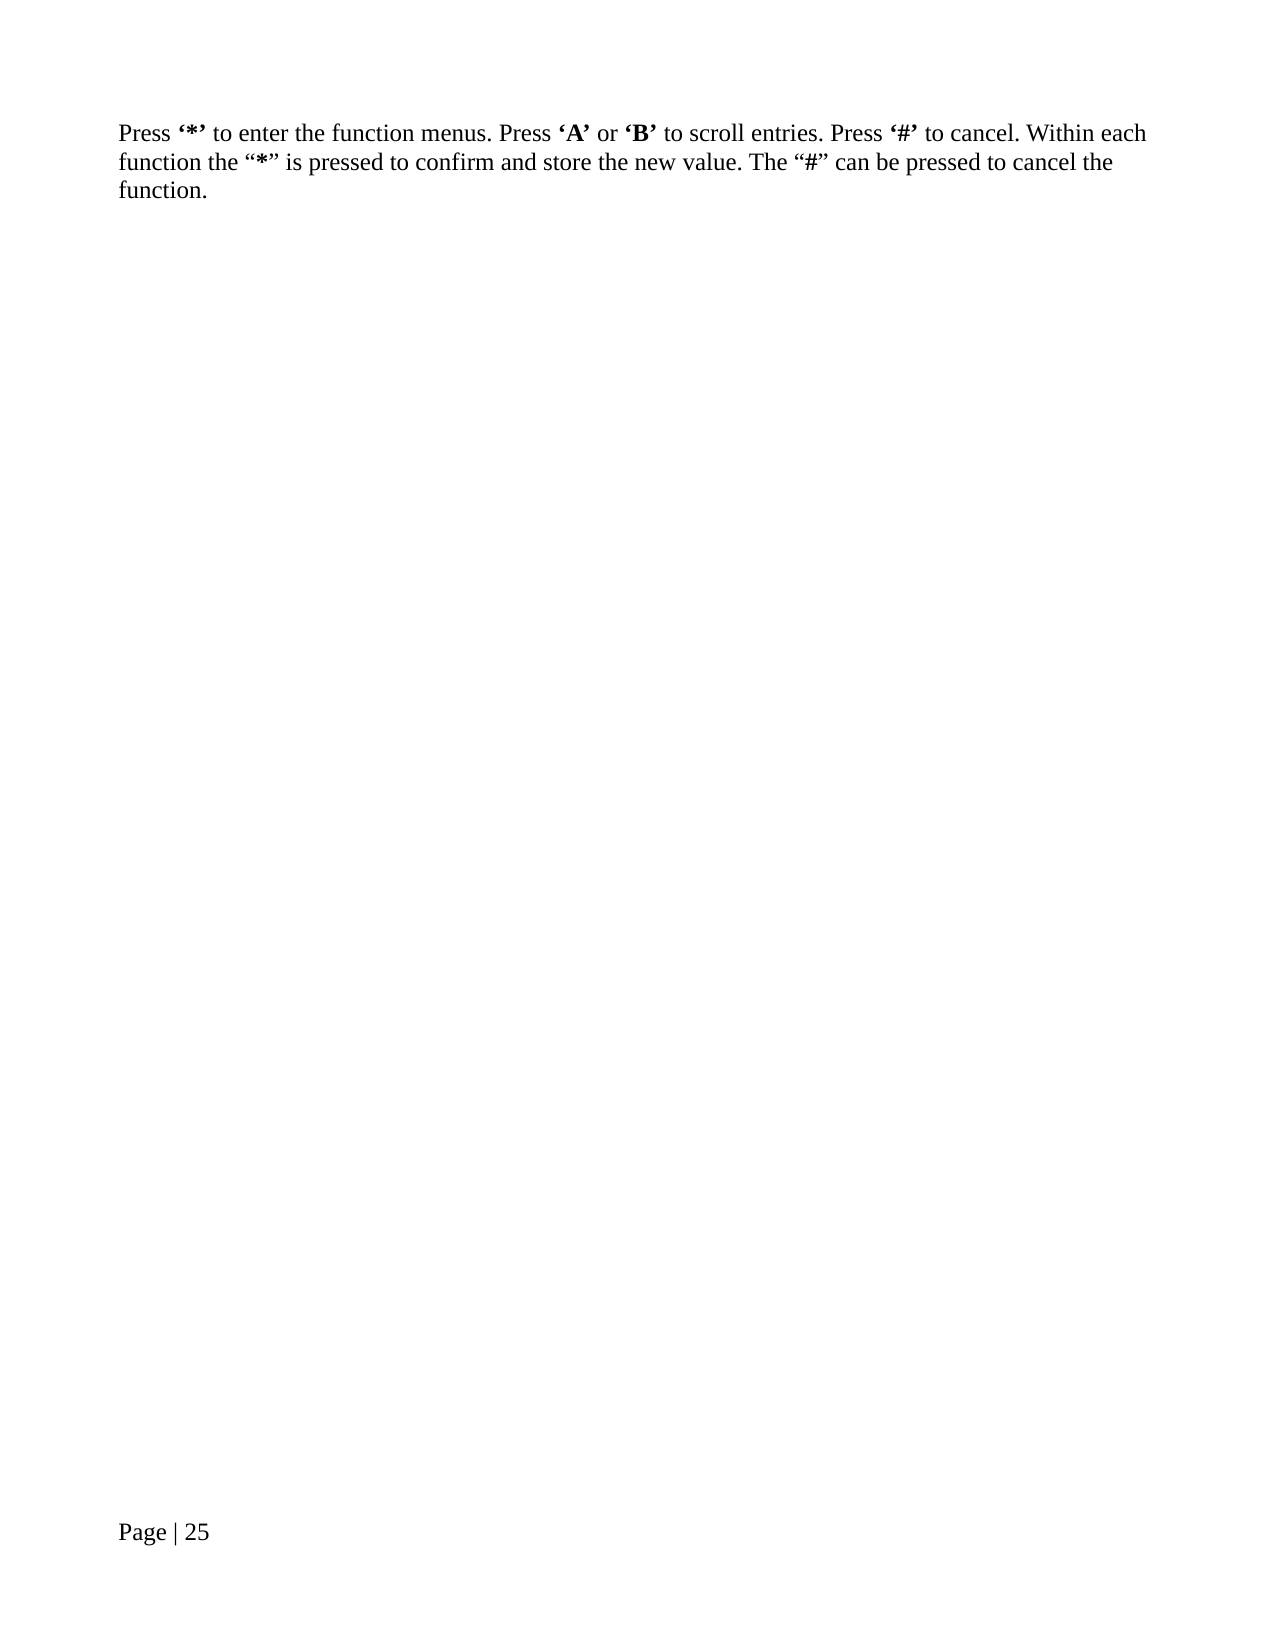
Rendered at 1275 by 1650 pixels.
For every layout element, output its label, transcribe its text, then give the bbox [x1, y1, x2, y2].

text Press ‘*’ to enter the function menus. Press ‘A’ or ‘B’ to scroll entries. Press ‘#’ to cancel. Within each function the “*” is pressed to confirm and store the new value. The “#” can be pressed to cancel the function. [118, 118, 1157, 204]
